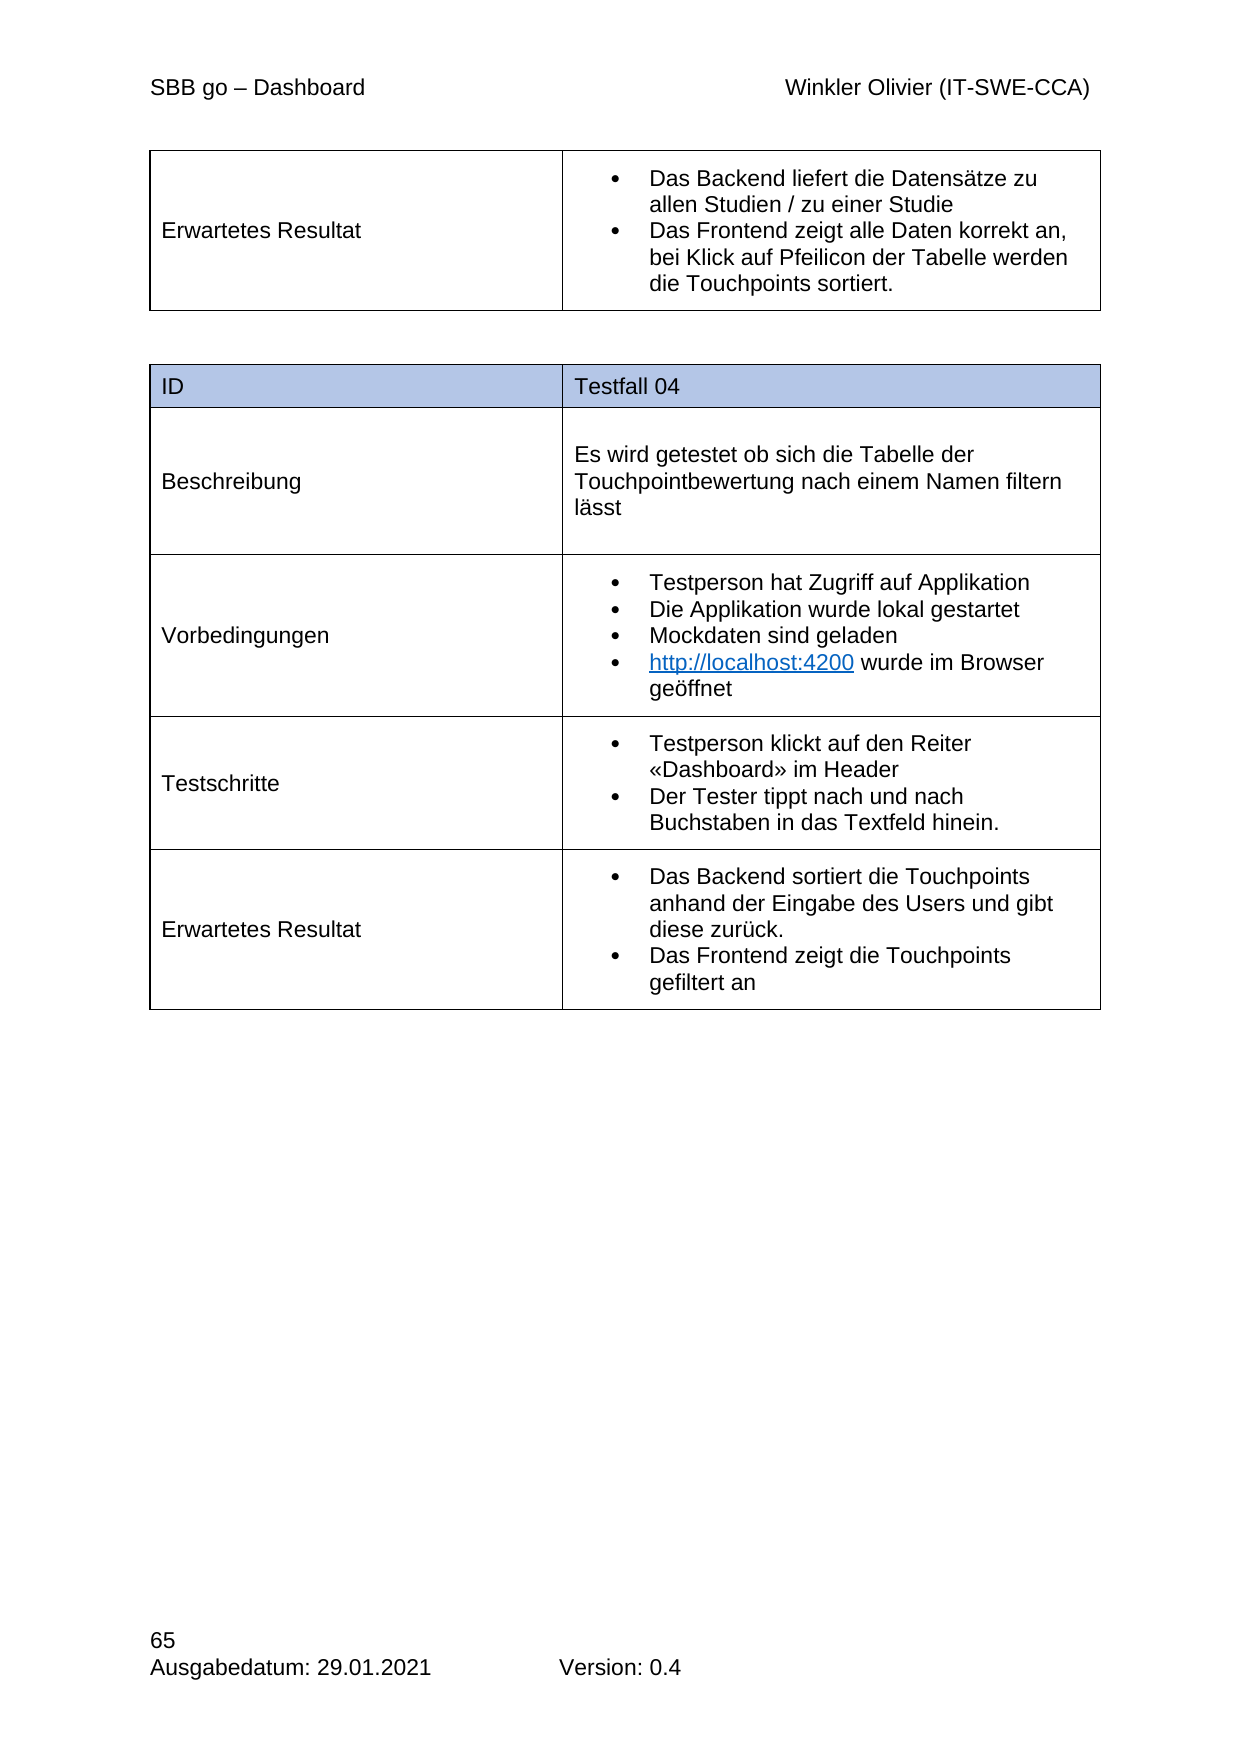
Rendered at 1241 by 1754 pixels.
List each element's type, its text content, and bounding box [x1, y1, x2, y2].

table_cell Erwartetes Resultat [151, 850, 562, 1009]
table_cell Testschritte [151, 717, 562, 849]
table_cell Es wird getestet ob sich die Tabelle der Touchpointbewertung nach einem Namen filtern lässt [563, 408, 1100, 554]
table_cell Das Backend sortiert die Touchpoints anhand der Eingabe des Users und gibt diese zurück. Das Frontend zeigt die Touchpoints gefiltert an [563, 850, 1100, 1009]
table_cell Testperson hat Zugriff auf Applikation Die Applikation wurde lokal gestartet Mockdaten sind geladen http://localhost:4200 wurde im Browser geöffnet [563, 555, 1100, 716]
table_header Testfall 04 [563, 365, 1100, 407]
table_header ID [151, 365, 562, 407]
table_cell Testperson klickt auf den Reiter «Dashboard» im Header Der Tester tippt nach und nach Buchstaben in das Textfeld hinein. [563, 717, 1100, 849]
table_cell Das Backend liefert die Datensätze zu allen Studien / zu einer Studie Das Frontend zeigt alle Daten korrekt an, bei Klick auf Pfeilicon der Tabelle werden die Touchpoints sortiert. [563, 151, 1100, 310]
table_cell Vorbedingungen [151, 555, 562, 716]
table_cell Erwartetes Resultat [151, 151, 562, 310]
table_cell Beschreibung [151, 408, 562, 554]
